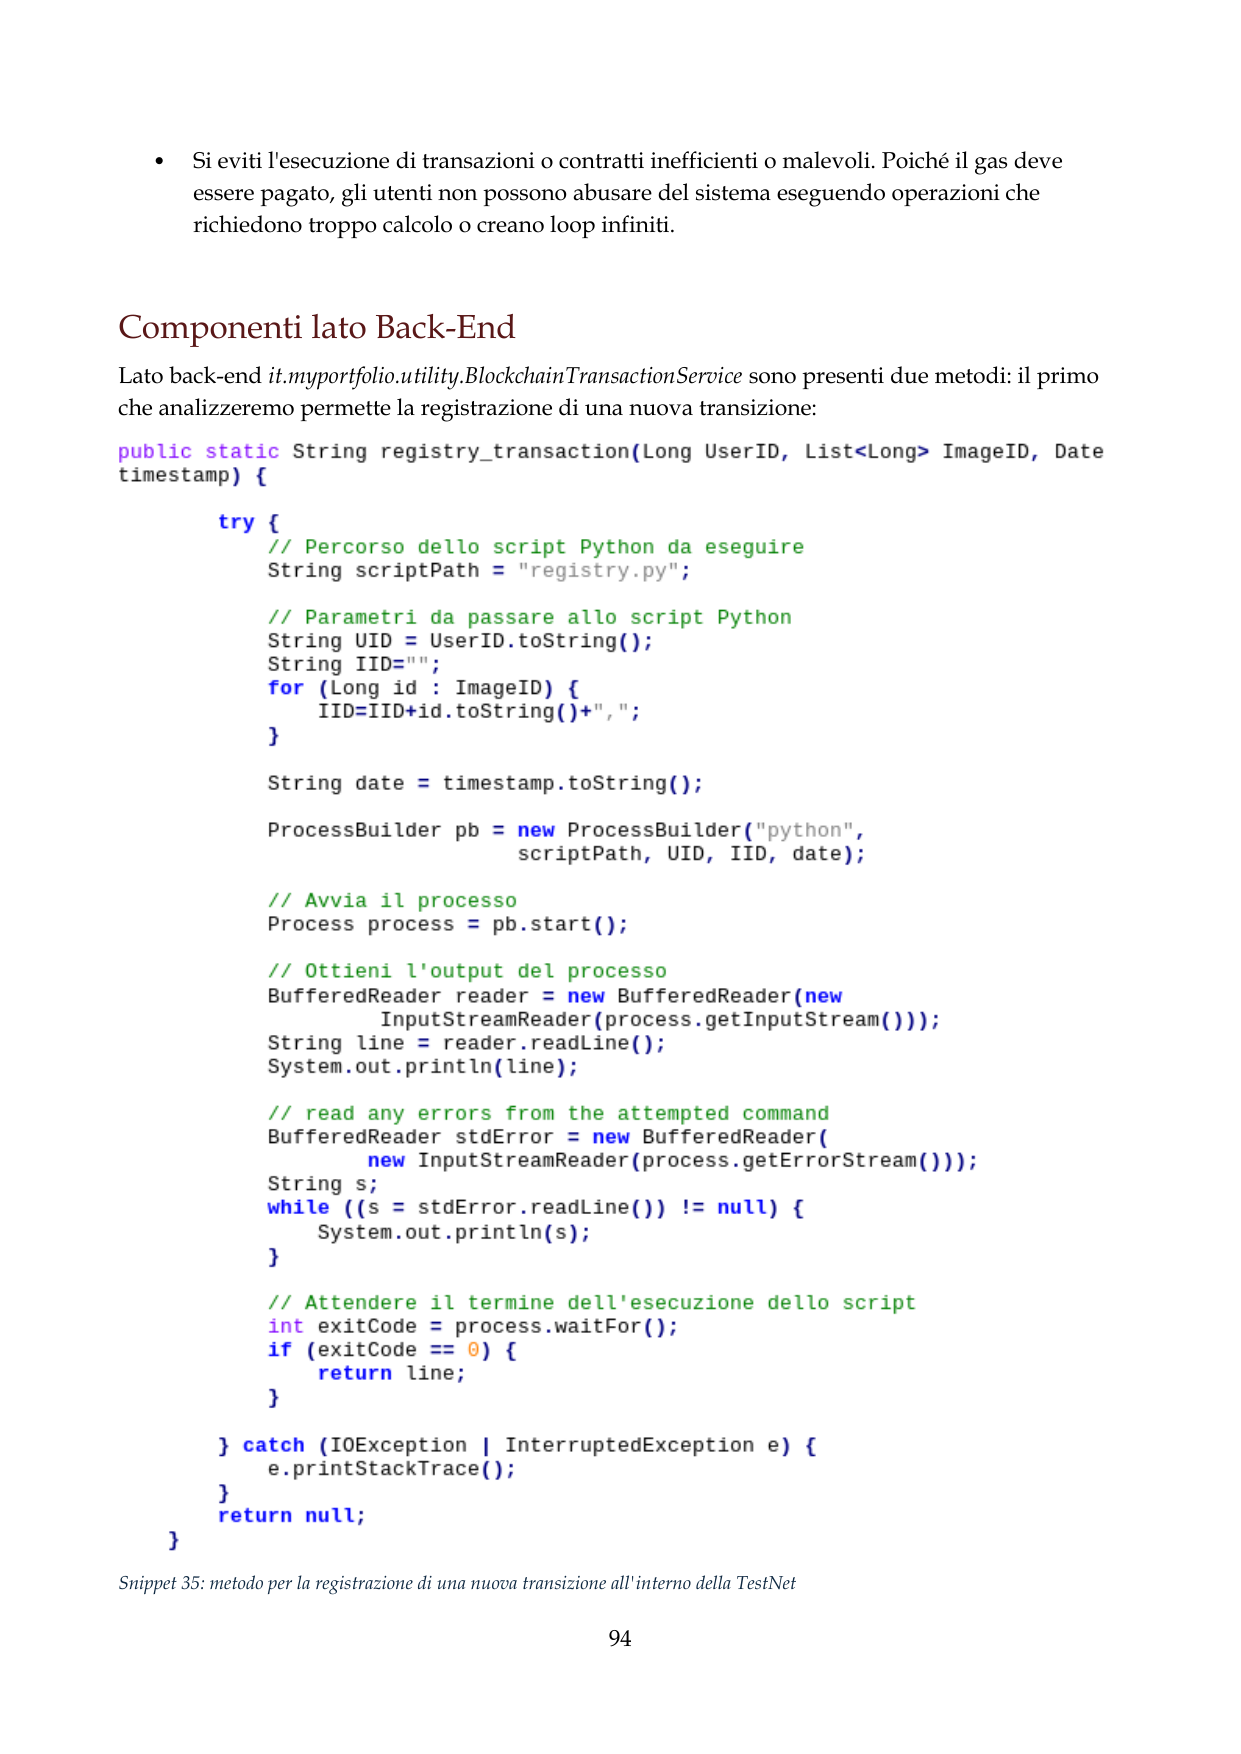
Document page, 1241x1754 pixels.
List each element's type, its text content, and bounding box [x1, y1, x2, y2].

text Lato back-end it.myportfolio.utility.BlockchainTransactionService sono presenti due metodi: il primo che analizzeremo permette la registrazione di una nuova transizione: [118, 362, 1122, 421]
list Si eviti l'esecuzione di transazioni o contratti inefficienti o malevoli. Poiché il gas deve essere pagato, gli utenti non possono abusare del sistema eseguendo operazioni che richiedono troppo calcolo o creano loop infiniti. [156, 148, 1122, 238]
subtitle Componenti lato Back-End [118, 308, 1122, 348]
